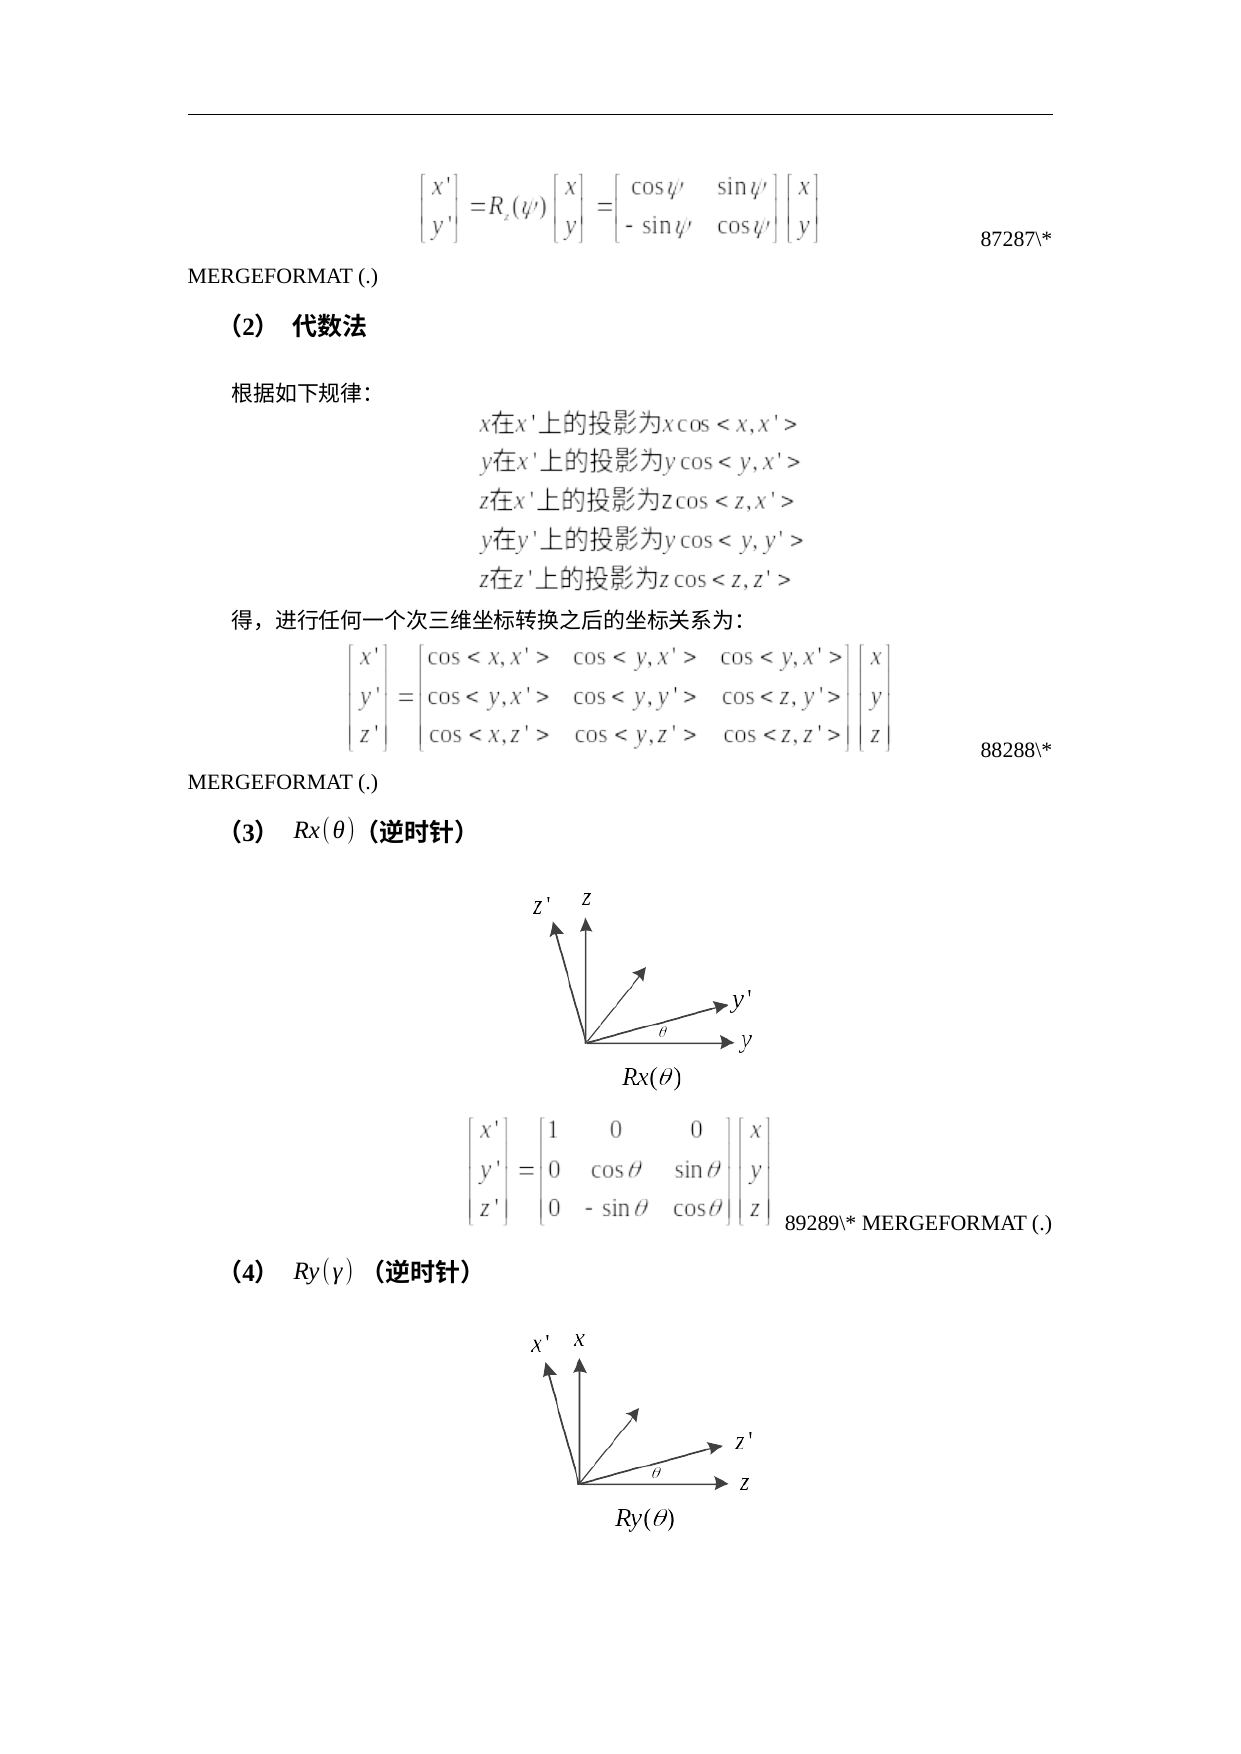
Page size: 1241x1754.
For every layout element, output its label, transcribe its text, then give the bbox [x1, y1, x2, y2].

text 根据如下规律： [187, 375, 1053, 408]
subtitle （逆时针） [217, 1238, 1053, 1303]
subtitle 代数法 [217, 292, 1053, 357]
subtitle （逆时针） [217, 798, 1053, 863]
text 得，进行任何一个次三维坐标转换之后的坐标关系为： [187, 603, 1053, 635]
